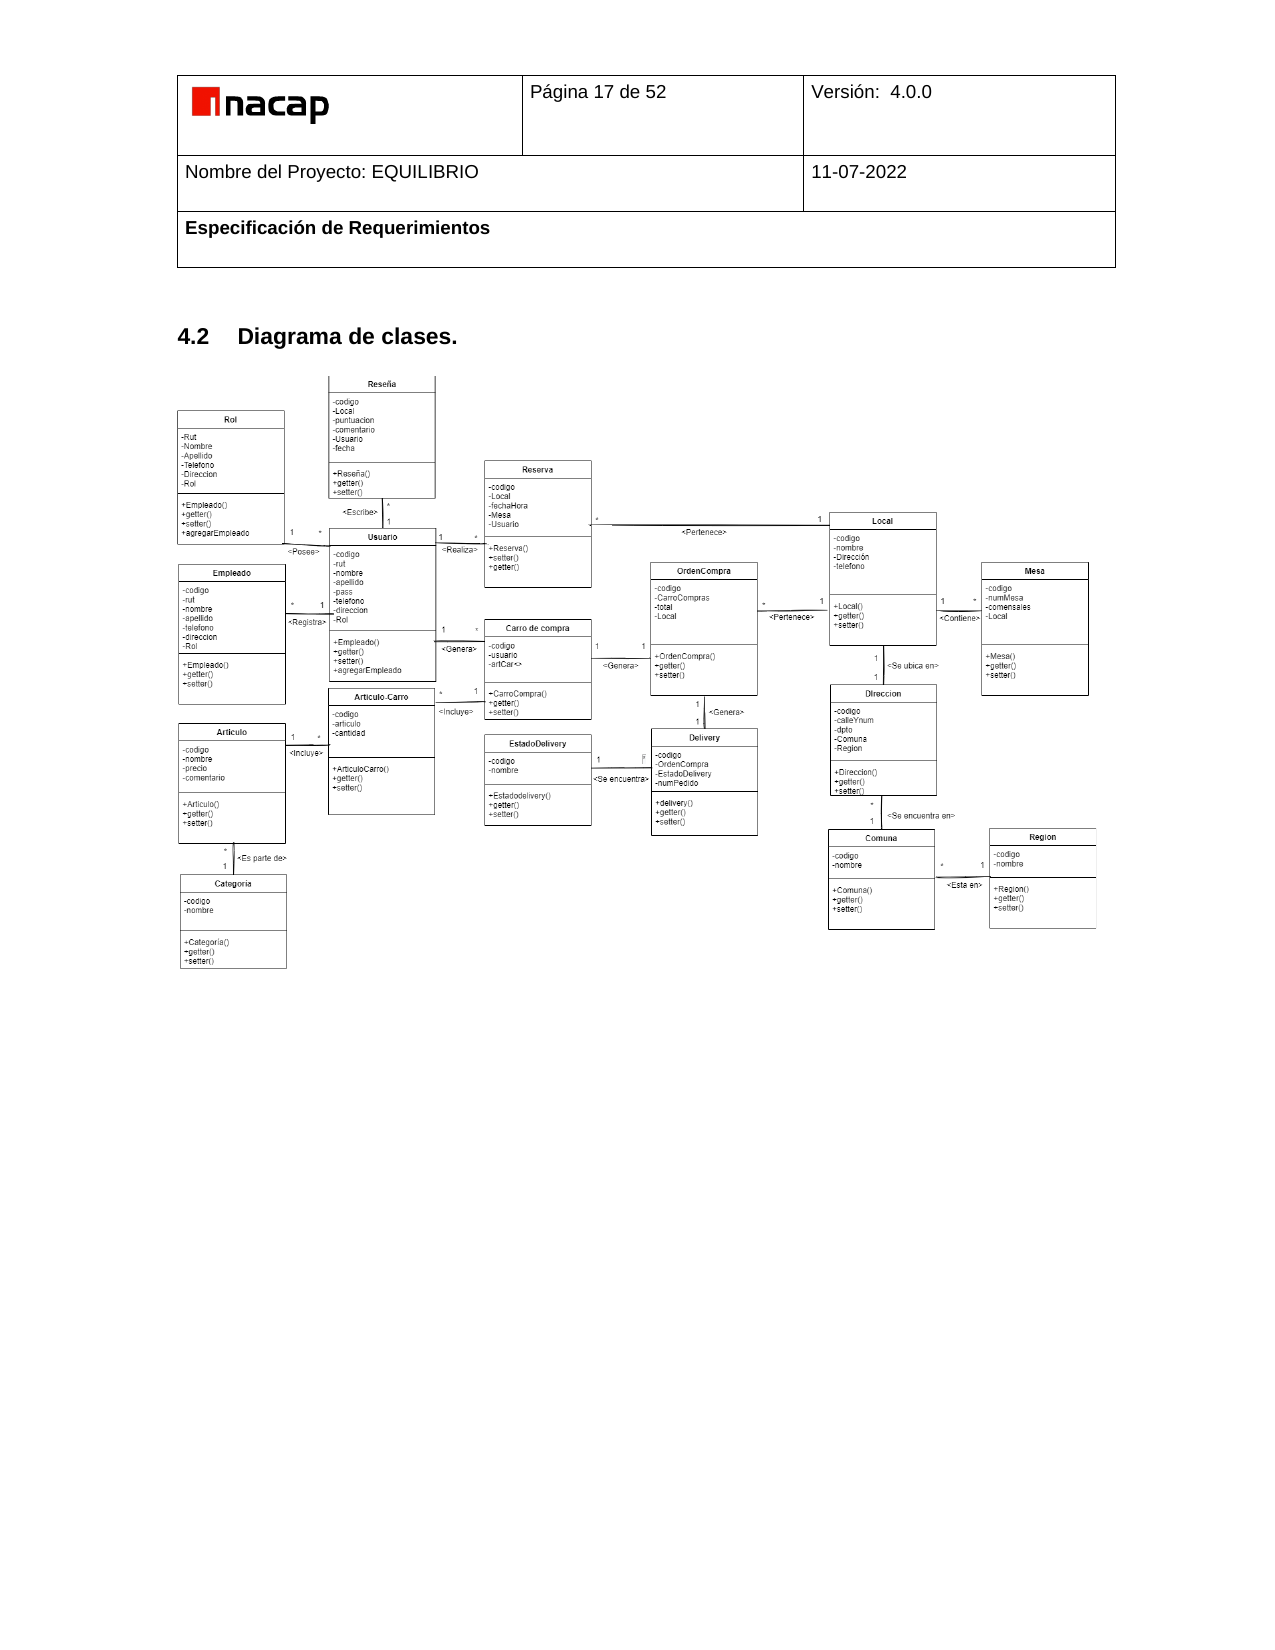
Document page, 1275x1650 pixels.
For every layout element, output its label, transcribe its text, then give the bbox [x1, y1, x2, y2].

picture [185, 80, 335, 127]
subtitle Diagrama de clases. [177, 323, 1098, 349]
picture [177, 376, 1097, 970]
